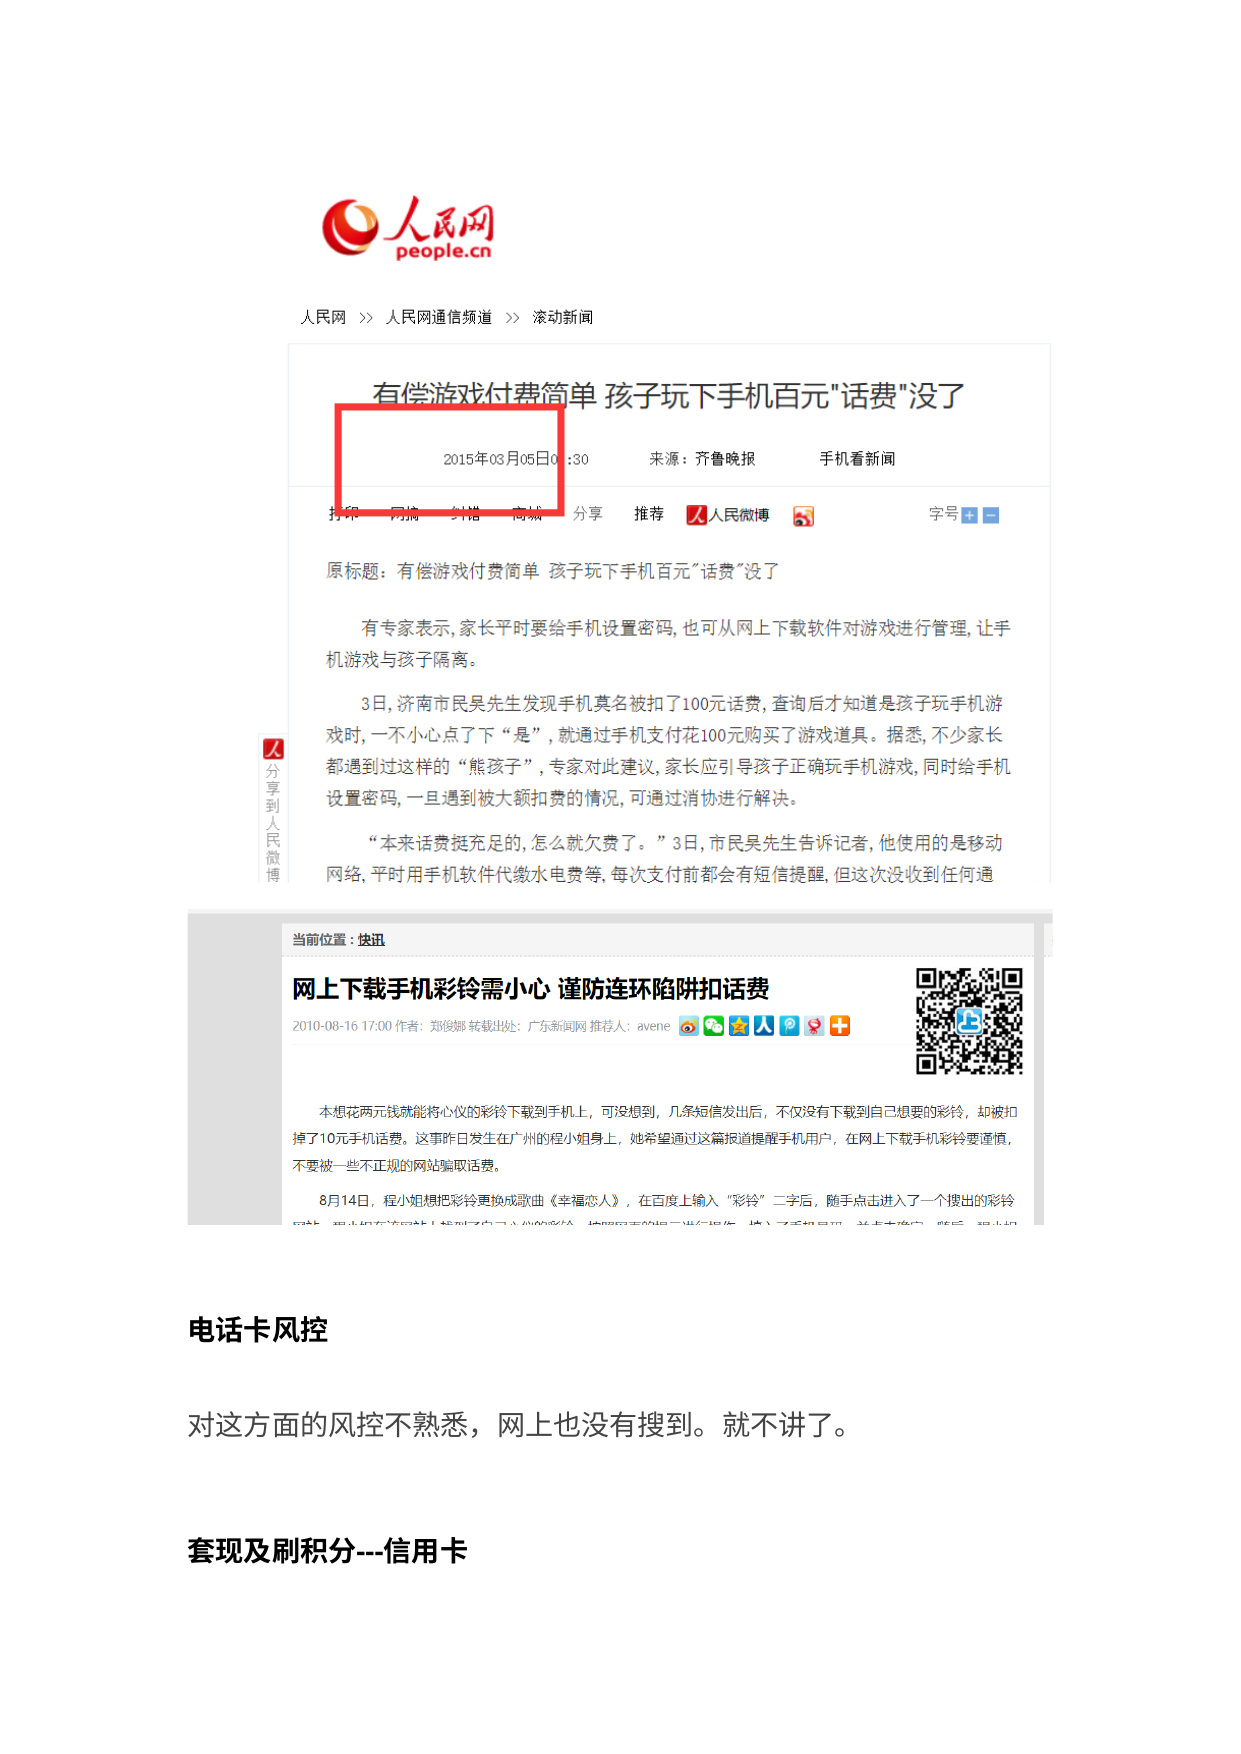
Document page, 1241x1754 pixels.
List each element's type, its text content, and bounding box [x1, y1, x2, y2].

subtitle 套现及刷积分---信用卡 [187, 1517, 1053, 1582]
picture [187, 162, 1053, 883]
picture [187, 909, 1053, 1225]
subtitle 电话卡风控 [187, 1296, 1053, 1361]
text 对这方面的风控不熟悉，网上也没有搜到。就不讲了。 [187, 1390, 1053, 1455]
